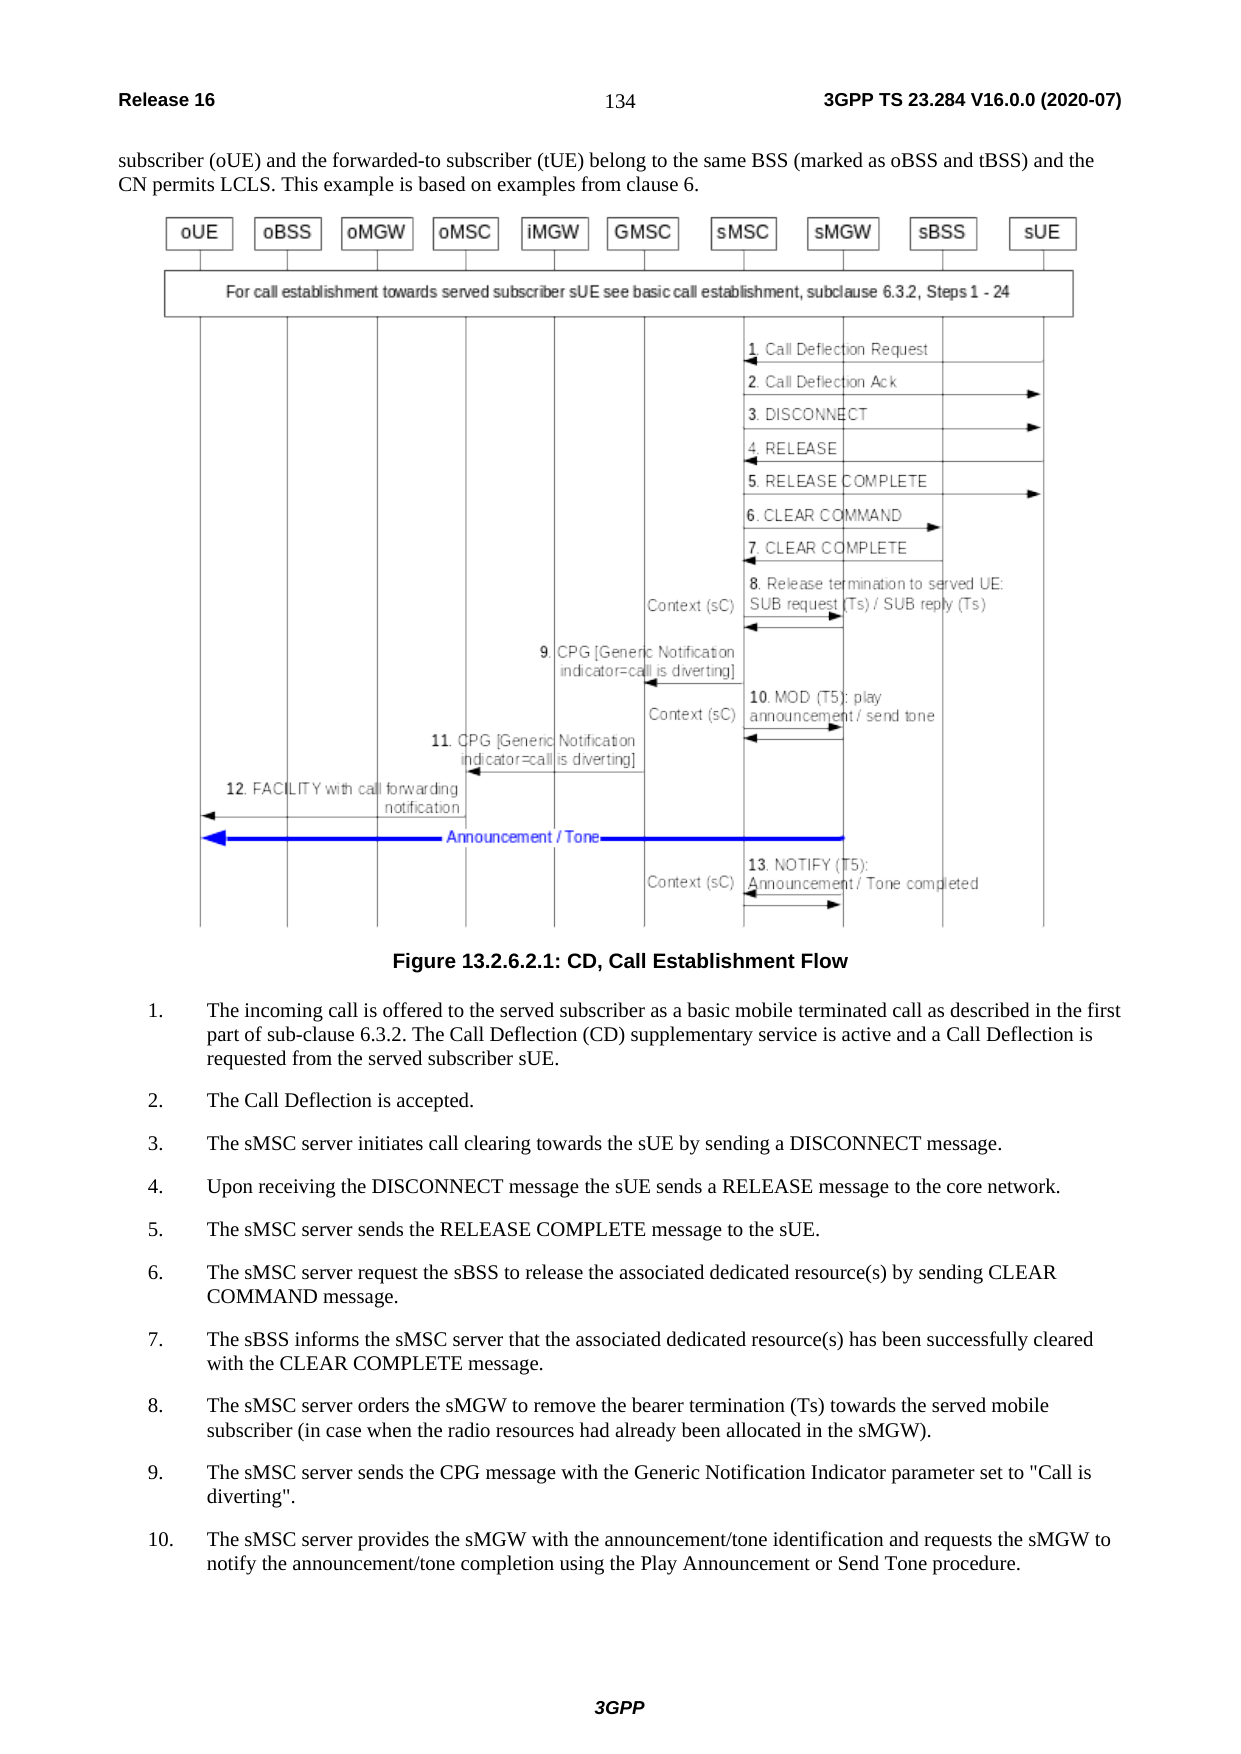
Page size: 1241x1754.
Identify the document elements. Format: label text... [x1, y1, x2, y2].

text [118, 147, 1122, 196]
text 4. Upon receiving the DISCONNECT message the sUE sends a RELEASE message to the core network. [148, 1174, 1122, 1198]
text 2. The Call Deflection is accepted. [148, 1088, 1122, 1112]
text 7. The sBSS informs the sMSC server that the associated dedicated resource(s) has been successfully cleared with the CLEAR COMPLETE message. [148, 1327, 1122, 1375]
text Figure 13.2.6.2.1: CD, Call Establishment Flow [118, 948, 1122, 972]
text 3. The sMSC server initiates call clearing towards the sUE by sending a DISCONNECT message. [148, 1131, 1122, 1155]
text 8. The sMSC server orders the sMGW to remove the bearer termination (Ts) towards the served mobile subscriber (in case when the radio resources had already been allocated in the sMGW). [148, 1393, 1122, 1442]
text 5. The sMSC server sends the RELEASE COMPLETE message to the sUE. [148, 1217, 1122, 1241]
text 6. The sMSC server request the sBSS to release the associated dedicated resource(s) by sending CLEAR COMMAND message. [148, 1260, 1122, 1308]
text 1. The incoming call is offered to the served subscriber as a basic mobile terminated call as described in the first part of sub-clause 6.3.2. The Call Deflection (CD) supplementary service is active and a Call Deflection is requested from the served subscriber sUE. [148, 997, 1122, 1070]
text 9. The sMSC server sends the CPG message with the Generic Notification Indicator parameter set to "Call is diverting". [148, 1460, 1122, 1508]
text 10. The sMSC server provides the sMGW with the announcement/tone identification and requests the sMGW to notify the announcement/tone completion using the Play Announcement or Send Tone procedure. [148, 1527, 1122, 1575]
